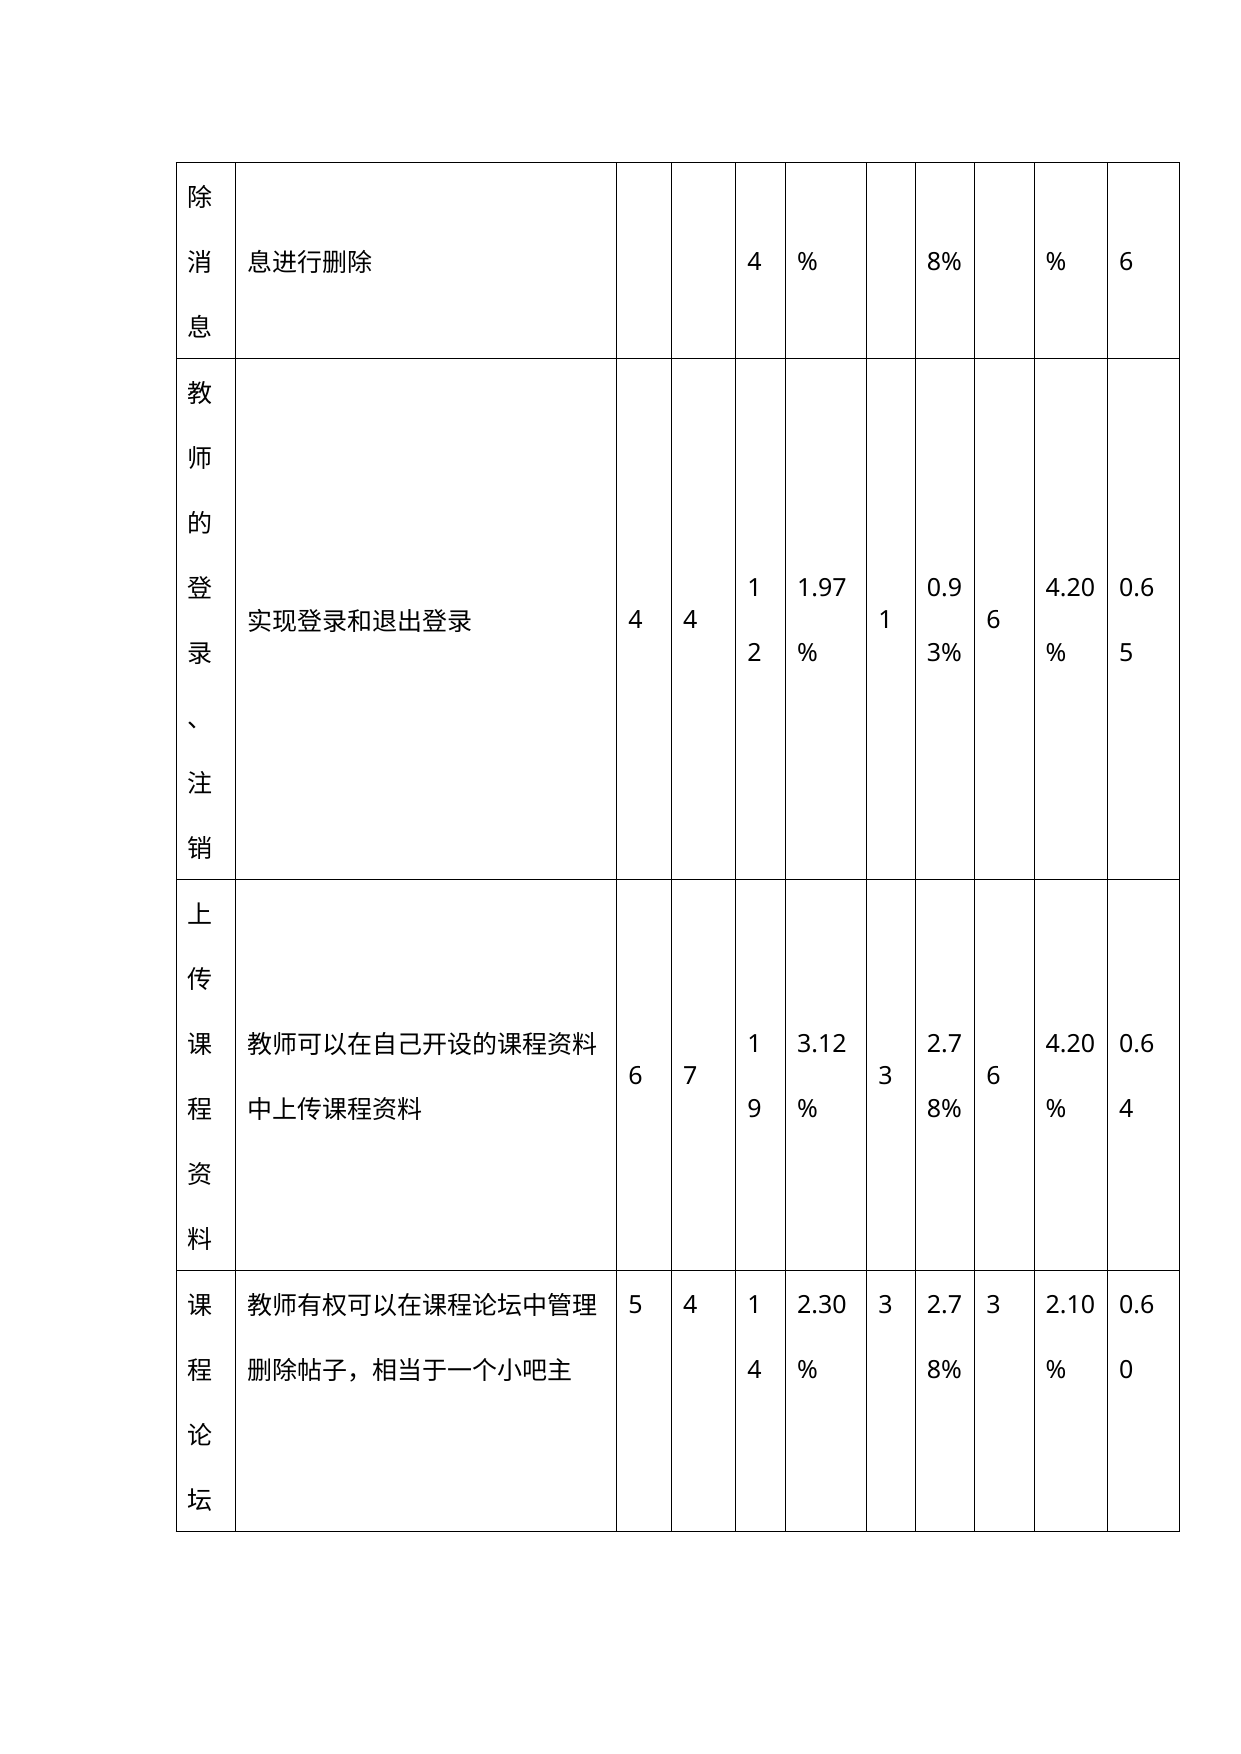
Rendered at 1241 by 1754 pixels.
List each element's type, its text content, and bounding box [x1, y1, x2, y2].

table_cell 2.10% [1035, 1271, 1107, 1531]
table_cell 5 [617, 1271, 671, 1531]
table_cell 2.30% [786, 1271, 866, 1531]
table_cell 5 [617, 163, 671, 358]
table_cell 删除消息 [177, 163, 235, 358]
table_cell 6 [975, 359, 1034, 879]
table_cell 4 [672, 359, 735, 879]
table_cell 上传课程资料 [177, 880, 235, 1270]
table_cell 教师可以在自己开设的课程资料中上传课程资料 [236, 880, 616, 1270]
table_cell 4 [617, 359, 671, 879]
table_cell 课程论坛删除别人的帖子 [177, 1271, 235, 1531]
table_cell 1.97% [786, 359, 866, 879]
table_cell 1 [867, 359, 915, 879]
table_cell 12 [736, 359, 785, 879]
table_cell 0.65 [1108, 359, 1179, 879]
table_cell 0.66 [1108, 163, 1179, 358]
table_cell 6 [617, 880, 671, 1270]
table_cell 2.30% [786, 163, 866, 358]
table_cell 3 [867, 880, 915, 1270]
table_cell 3 [975, 1271, 1034, 1531]
table_cell 14 [736, 163, 785, 358]
table_cell 实现登录和退出登录 [236, 359, 616, 879]
table_cell 3 [867, 163, 915, 358]
table_cell 6 [975, 880, 1034, 1270]
table_cell 教师的登录、注销 [177, 359, 235, 879]
table_cell 0.64 [1108, 880, 1179, 1270]
table_cell 2 [975, 163, 1034, 358]
table_cell 2.78% [916, 163, 974, 358]
table_cell 4 [672, 1271, 735, 1531]
table_cell 4 [672, 163, 735, 358]
table_cell 7 [672, 880, 735, 1270]
table_cell 2.78% [916, 1271, 974, 1531]
table_cell 1.40% [1035, 163, 1107, 358]
table_cell 2.78% [916, 880, 974, 1270]
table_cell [236, 1271, 616, 1531]
table_cell 0.60 [1108, 1271, 1179, 1531]
table_cell 4.20% [1035, 359, 1107, 879]
table_cell 14 [736, 1271, 785, 1531]
table_cell 4.20% [1035, 880, 1107, 1270]
table_cell 0.93% [916, 359, 974, 879]
table_cell 3.12% [786, 880, 866, 1270]
table_cell 19 [736, 880, 785, 1270]
table_cell 3 [867, 1271, 915, 1531]
table_cell 教师可以对“我的消息”中的消息进行删除 [236, 163, 616, 358]
